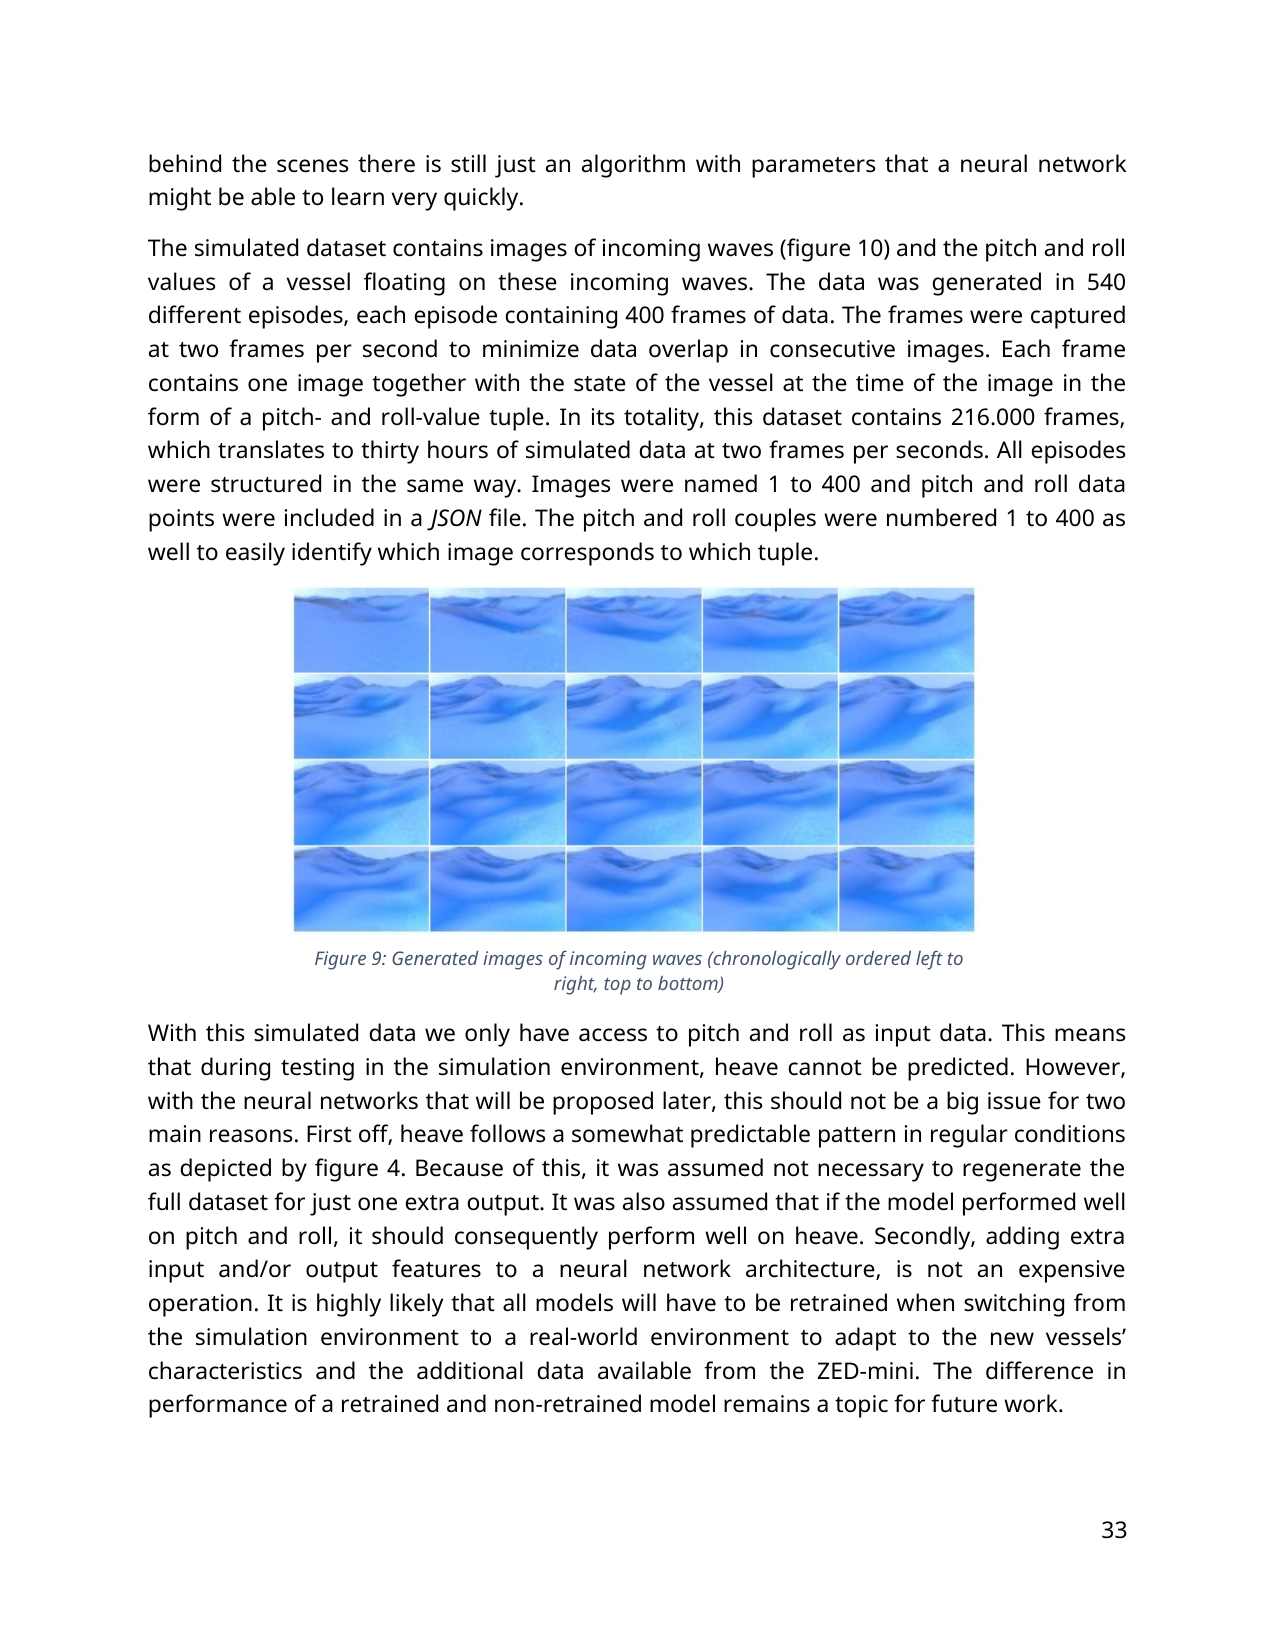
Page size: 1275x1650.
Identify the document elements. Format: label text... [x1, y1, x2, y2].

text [148, 148, 1127, 213]
picture [290, 585, 980, 938]
text The simulated dataset contains images of incoming waves (figure 10) and the pitch and roll values of a vessel floating on these incoming waves. The data was generated in 540 different episodes, each episode containing 400 frames of data. The frames were captured at two frames per second to minimize data overlap in consecutive images. Each frame contains one image together with the state of the vessel at the time of the image in the form of a pitch- and roll-value tuple. In its totality, this dataset contains 216.000 frames, which translates to thirty hours of simulated data at two frames per seconds. All episodes were structured in the same way. Images were named 1 to 400 and pitch and roll data points were included in a JSON file. The pitch and roll couples were numbered 1 to 400 as well to easily identify which image corresponds to which tuple. [148, 232, 1127, 567]
